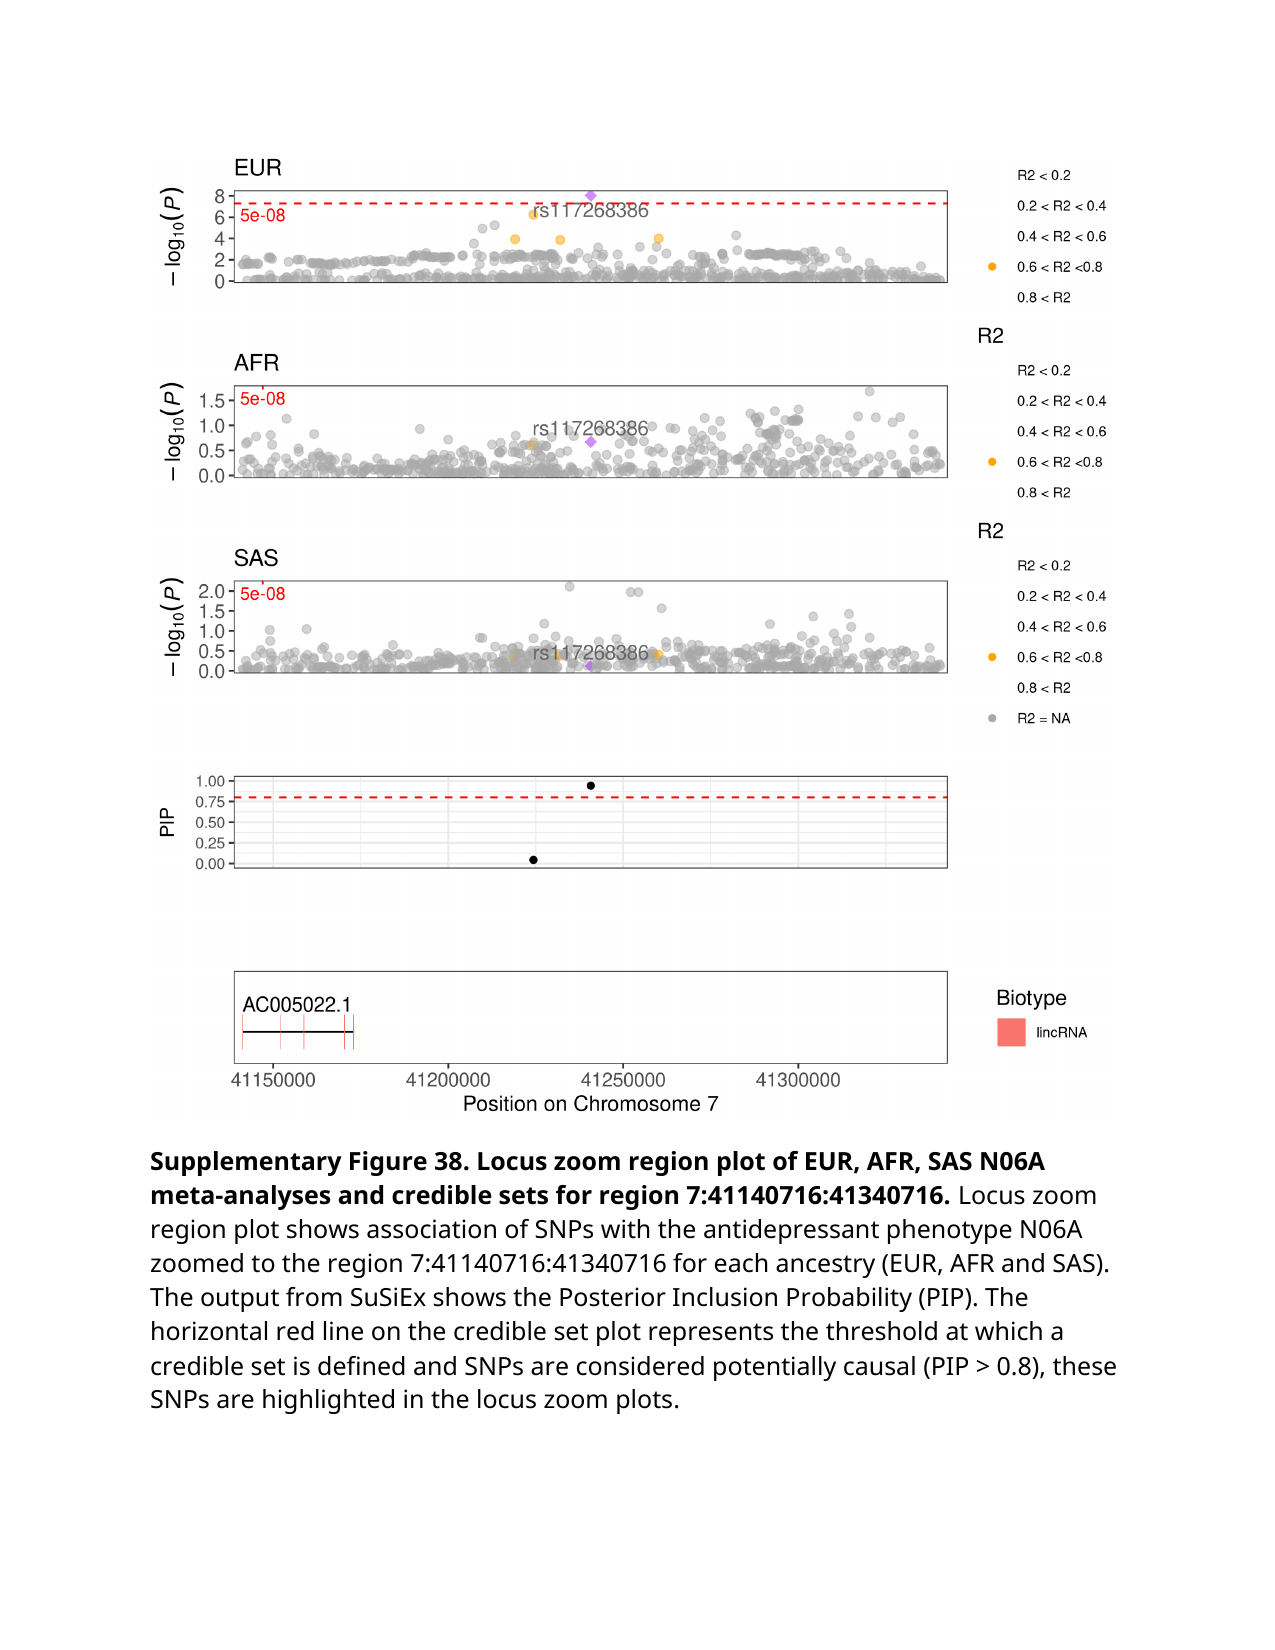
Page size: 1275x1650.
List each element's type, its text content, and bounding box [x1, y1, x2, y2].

text Supplementary Figure 38. Locus zoom region plot of EUR, AFR, SAS N06A meta-analyses and credible sets for region 7:41140716:41340716. Locus zoom region plot shows association of SNPs with the antidepressant phenotype N06A zoomed to the region 7:41140716:41340716 for each ancestry (EUR, AFR and SAS). The output from SuSiEx shows the Posterior Inclusion Probability (PIP). The horizontal red line on the credible set plot represents the threshold at which a credible set is defined and SNPs are considered potentially causal (PIP > 0.8), these SNPs are highlighted in the locus zoom plots. [150, 1144, 1125, 1416]
picture [150, 150, 1125, 1125]
